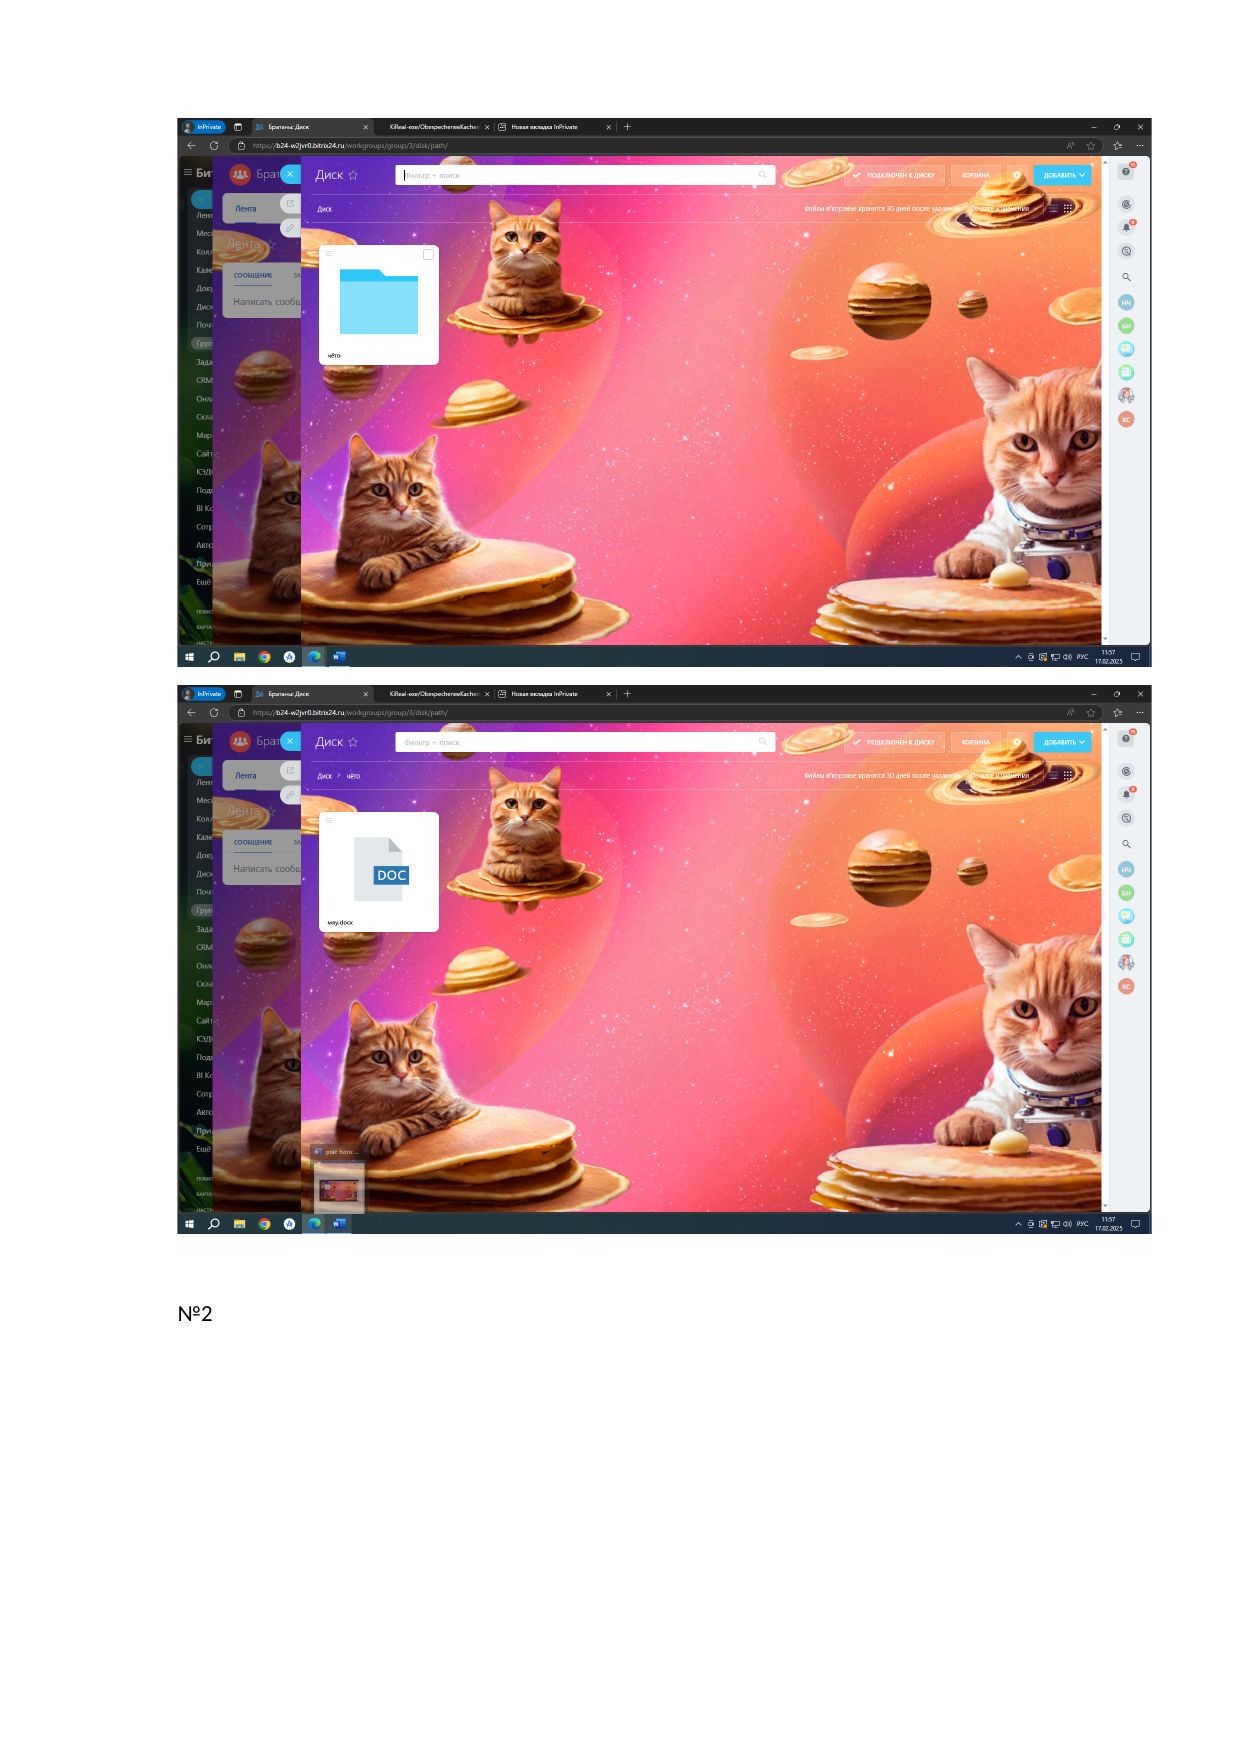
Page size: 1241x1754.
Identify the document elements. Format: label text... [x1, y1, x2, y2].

picture [177, 685, 1152, 1234]
picture [177, 118, 1152, 667]
text №2 [177, 1299, 1152, 1327]
